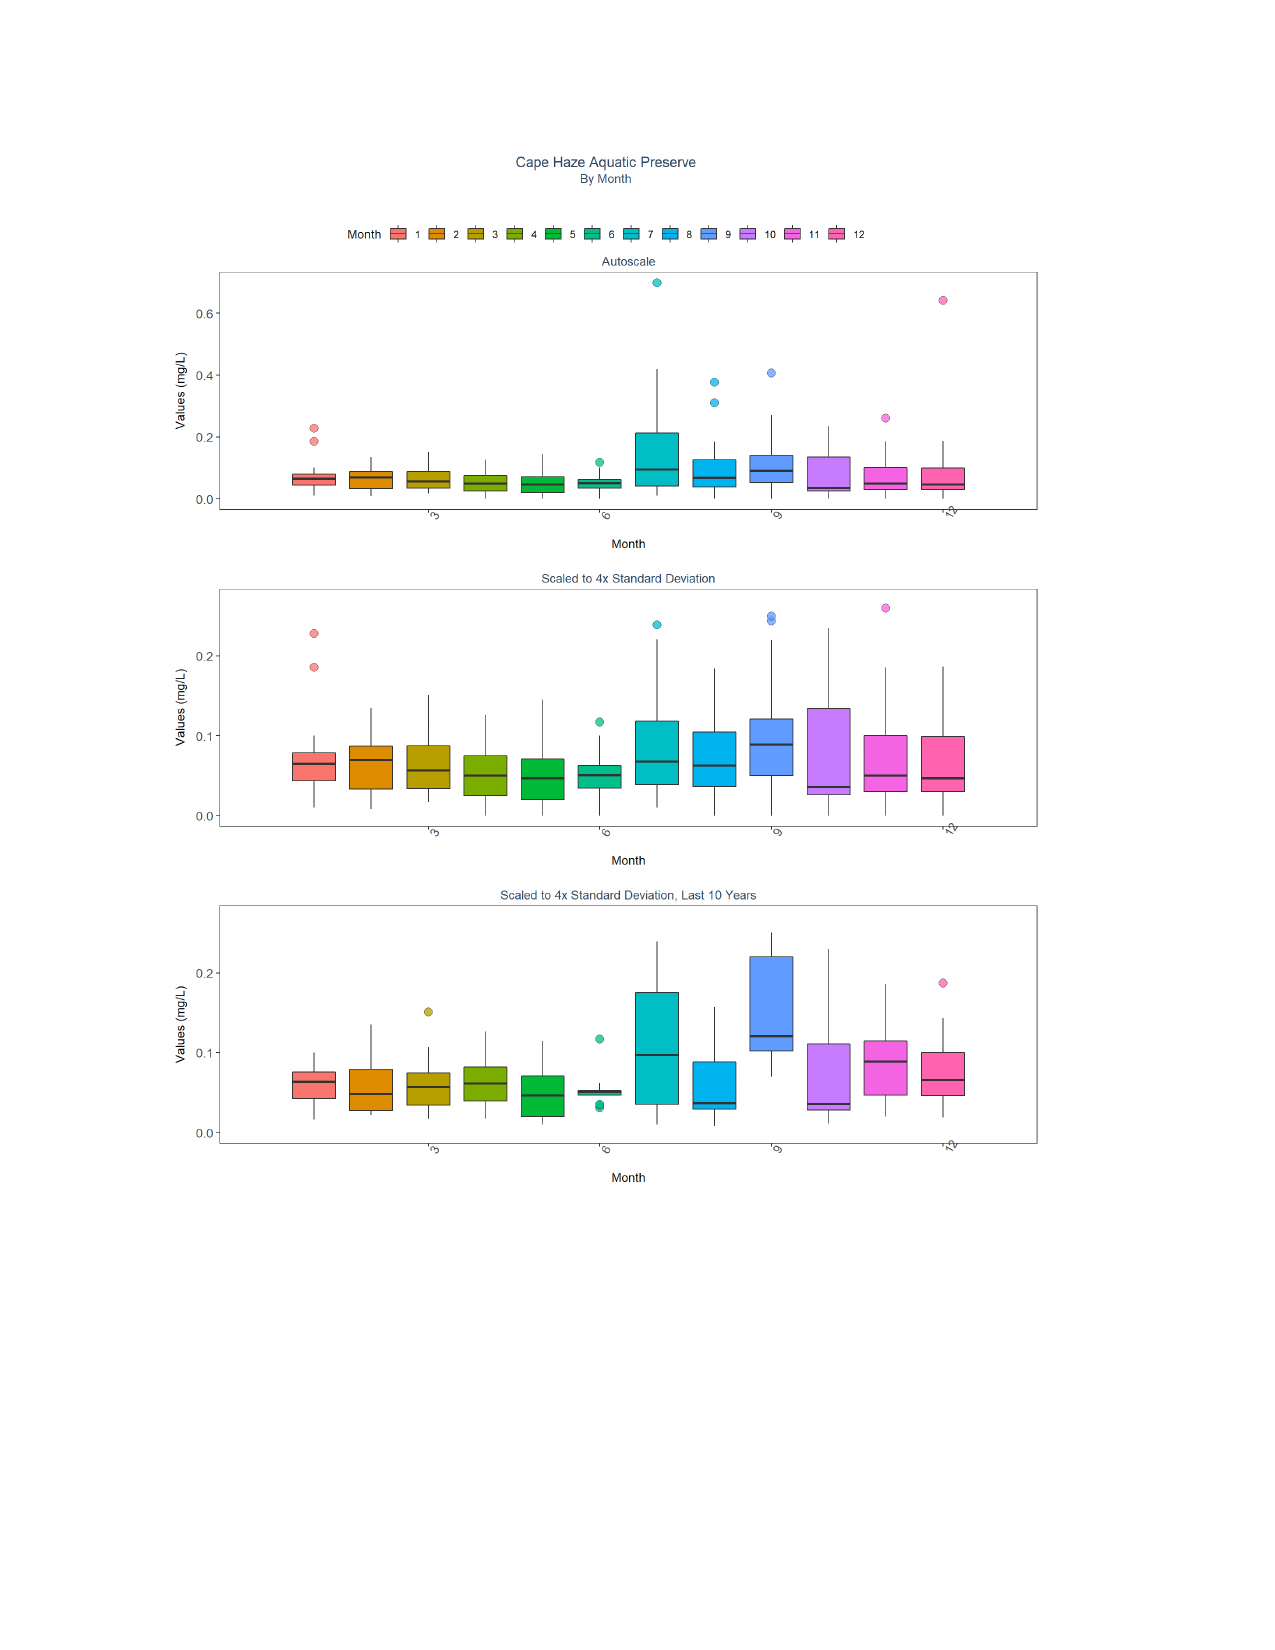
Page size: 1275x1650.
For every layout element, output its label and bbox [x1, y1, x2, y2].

picture [168, 150, 1044, 1200]
